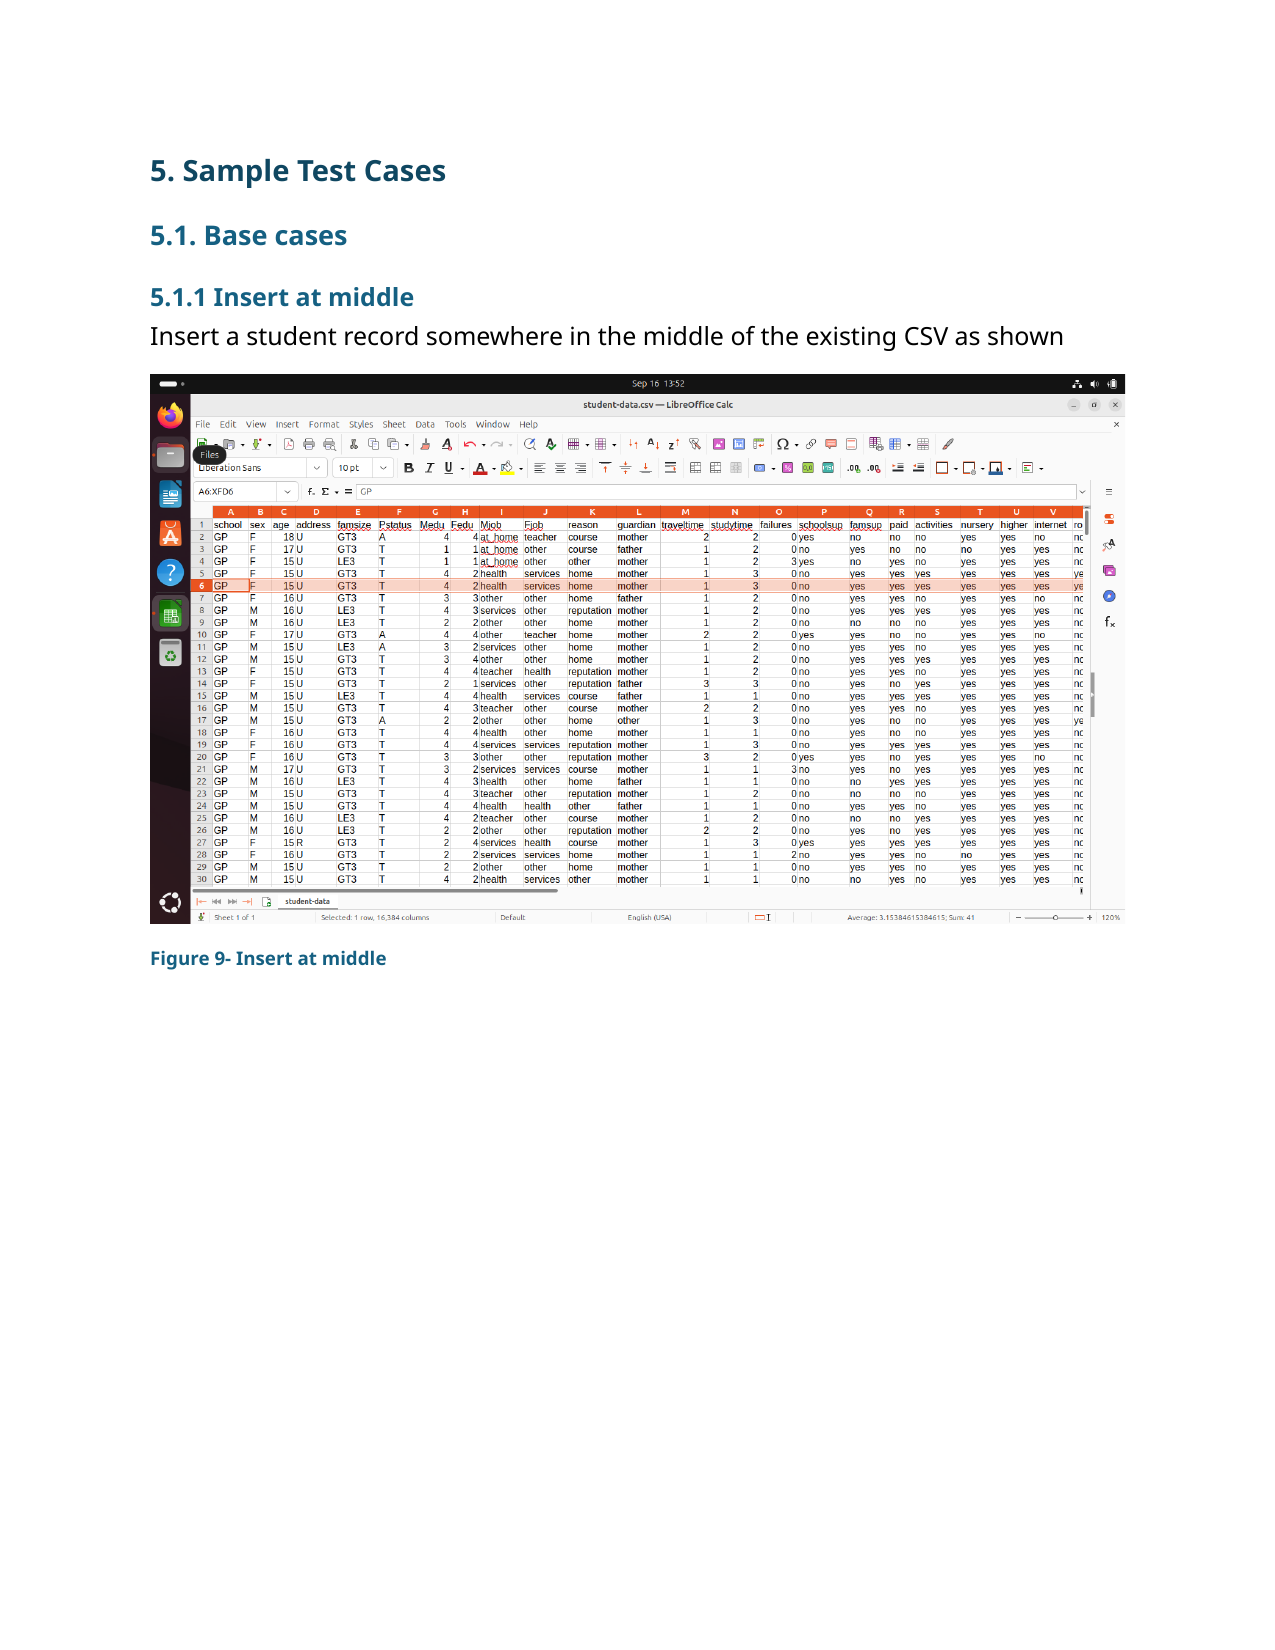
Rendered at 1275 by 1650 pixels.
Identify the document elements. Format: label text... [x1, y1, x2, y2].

subtitle 5. Sample Test Cases [150, 150, 1125, 190]
subtitle 5.1.1 Insert at middle [150, 280, 1125, 314]
picture [150, 374, 1125, 924]
text Insert a student record somewhere in the middle of the existing CSV as shown [150, 319, 1125, 353]
subtitle 5.1. Base cases [150, 216, 1125, 253]
